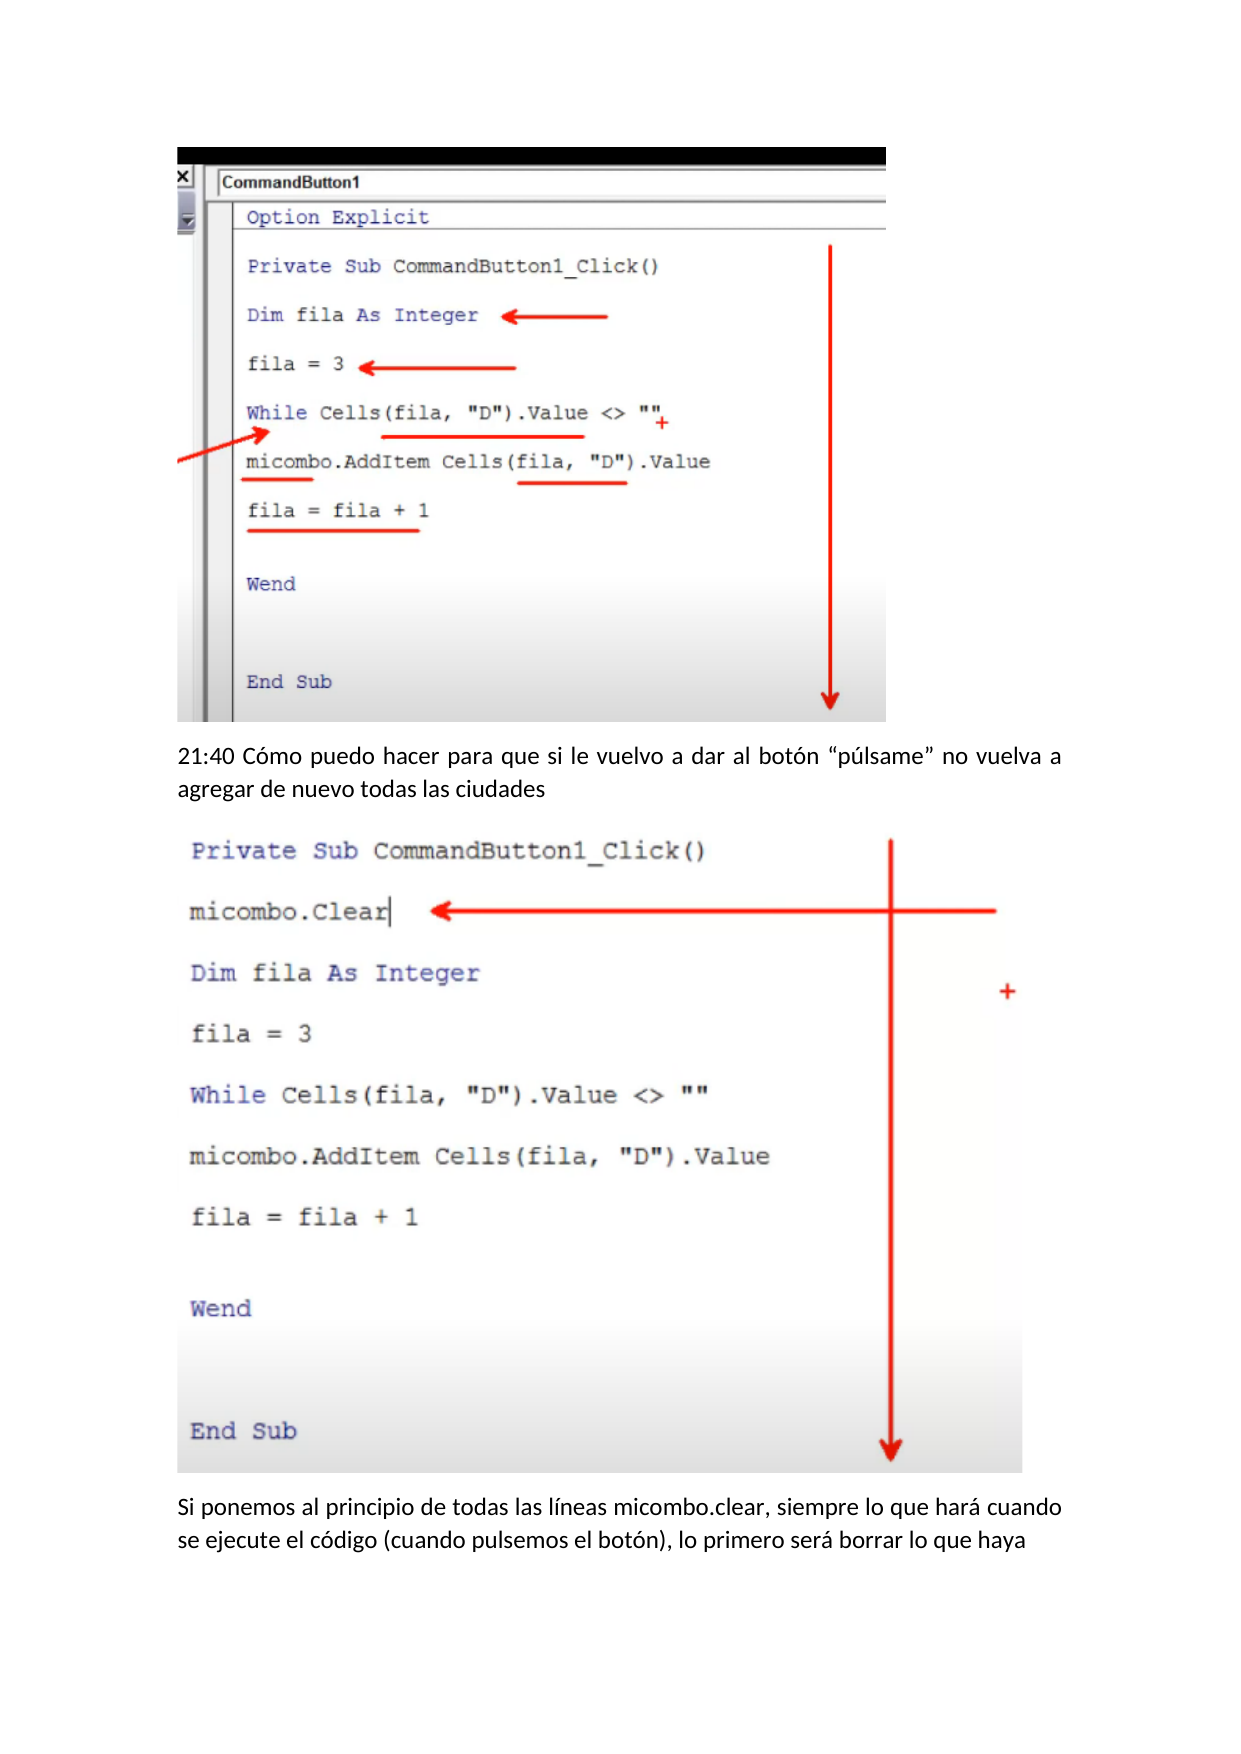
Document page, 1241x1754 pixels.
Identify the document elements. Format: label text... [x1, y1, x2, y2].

text 21:40 Cómo puedo hacer para que si le vuelvo a dar al botón “púlsame” no vuelva a agregar de nuevo todas las ciudades [177, 740, 1063, 804]
picture [177, 822, 1023, 1473]
picture [177, 147, 886, 722]
text Si ponemos al principio de todas las líneas micombo.clear, siempre lo que hará cuando se ejecute el código (cuando pulsemos el botón), lo primero será borrar lo que haya [177, 1492, 1063, 1555]
